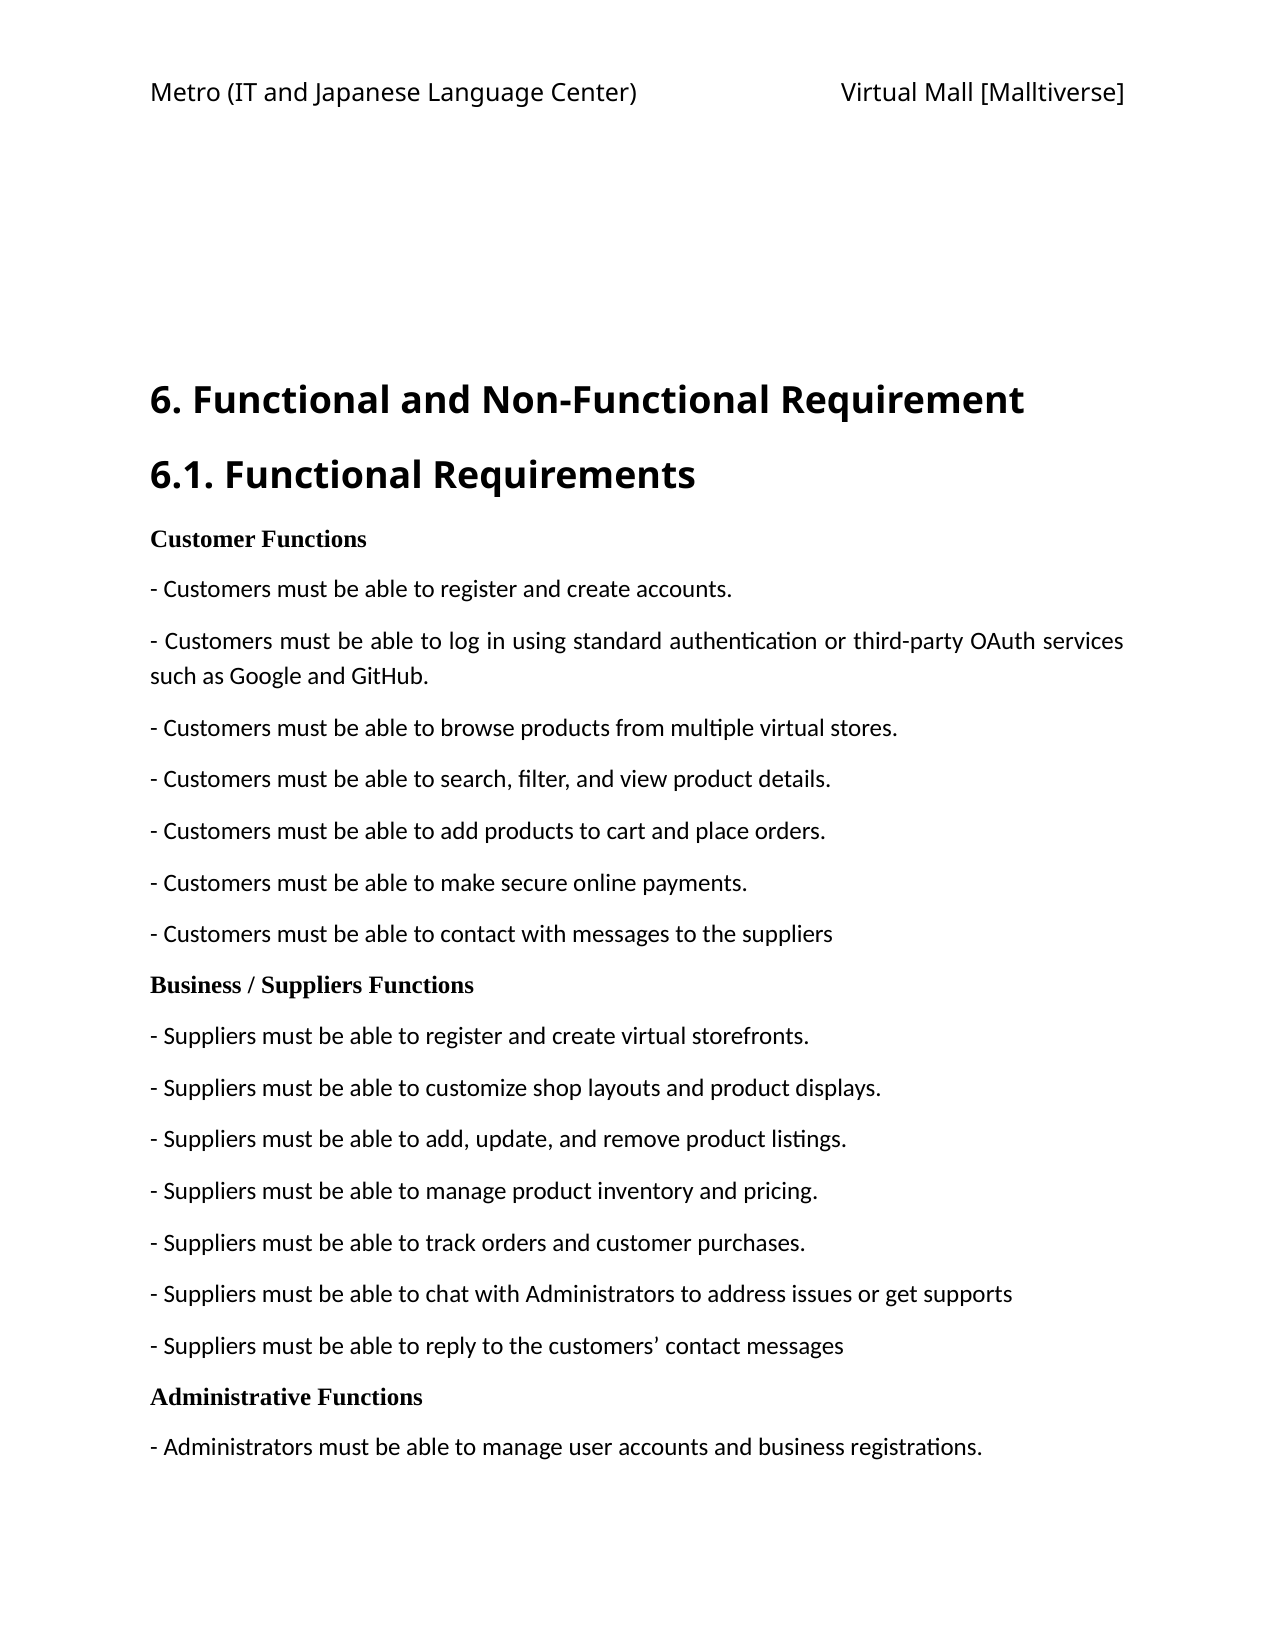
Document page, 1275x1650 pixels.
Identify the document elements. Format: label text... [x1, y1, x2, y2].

text - Customers must be able to log in using standard authentication or third-party OAuth services such as Google and GitHub. [150, 625, 1125, 691]
text - Suppliers must be able to chat with Administrators to address issues or get supports [150, 1278, 1125, 1309]
text 6. Functional and Non-Functional Requirement [150, 373, 1125, 424]
text - Suppliers must be able to register and create virtual storefronts. [150, 1020, 1125, 1051]
text - Suppliers must be able to track orders and customer purchases. [150, 1227, 1125, 1257]
text - Customers must be able to browse products from multiple virtual stores. [150, 712, 1125, 742]
text - Suppliers must be able to customize shop layouts and product displays. [150, 1072, 1125, 1102]
text - Customers must be able to search, filter, and view product details. [150, 764, 1125, 794]
text - Suppliers must be able to manage product inventory and pricing. [150, 1175, 1125, 1206]
text Administrative Functions [150, 1382, 1125, 1410]
text - Customers must be able to add products to cart and place orders. [150, 815, 1125, 846]
text - Customers must be able to contact with messages to the suppliers [150, 919, 1125, 949]
text 6.1. Functional Requirements [150, 449, 1125, 500]
text - Customers must be able to make secure online payments. [150, 867, 1125, 897]
text Customer Functions [150, 524, 1125, 553]
text Business / Suppliers Functions [150, 970, 1125, 999]
text - Customers must be able to register and create accounts. [150, 574, 1125, 604]
text - Administrators must be able to manage user accounts and business registrations. [150, 1431, 1125, 1462]
text - Suppliers must be able to reply to the customers’ contact messages [150, 1330, 1125, 1361]
text - Suppliers must be able to add, update, and remove product listings. [150, 1123, 1125, 1154]
